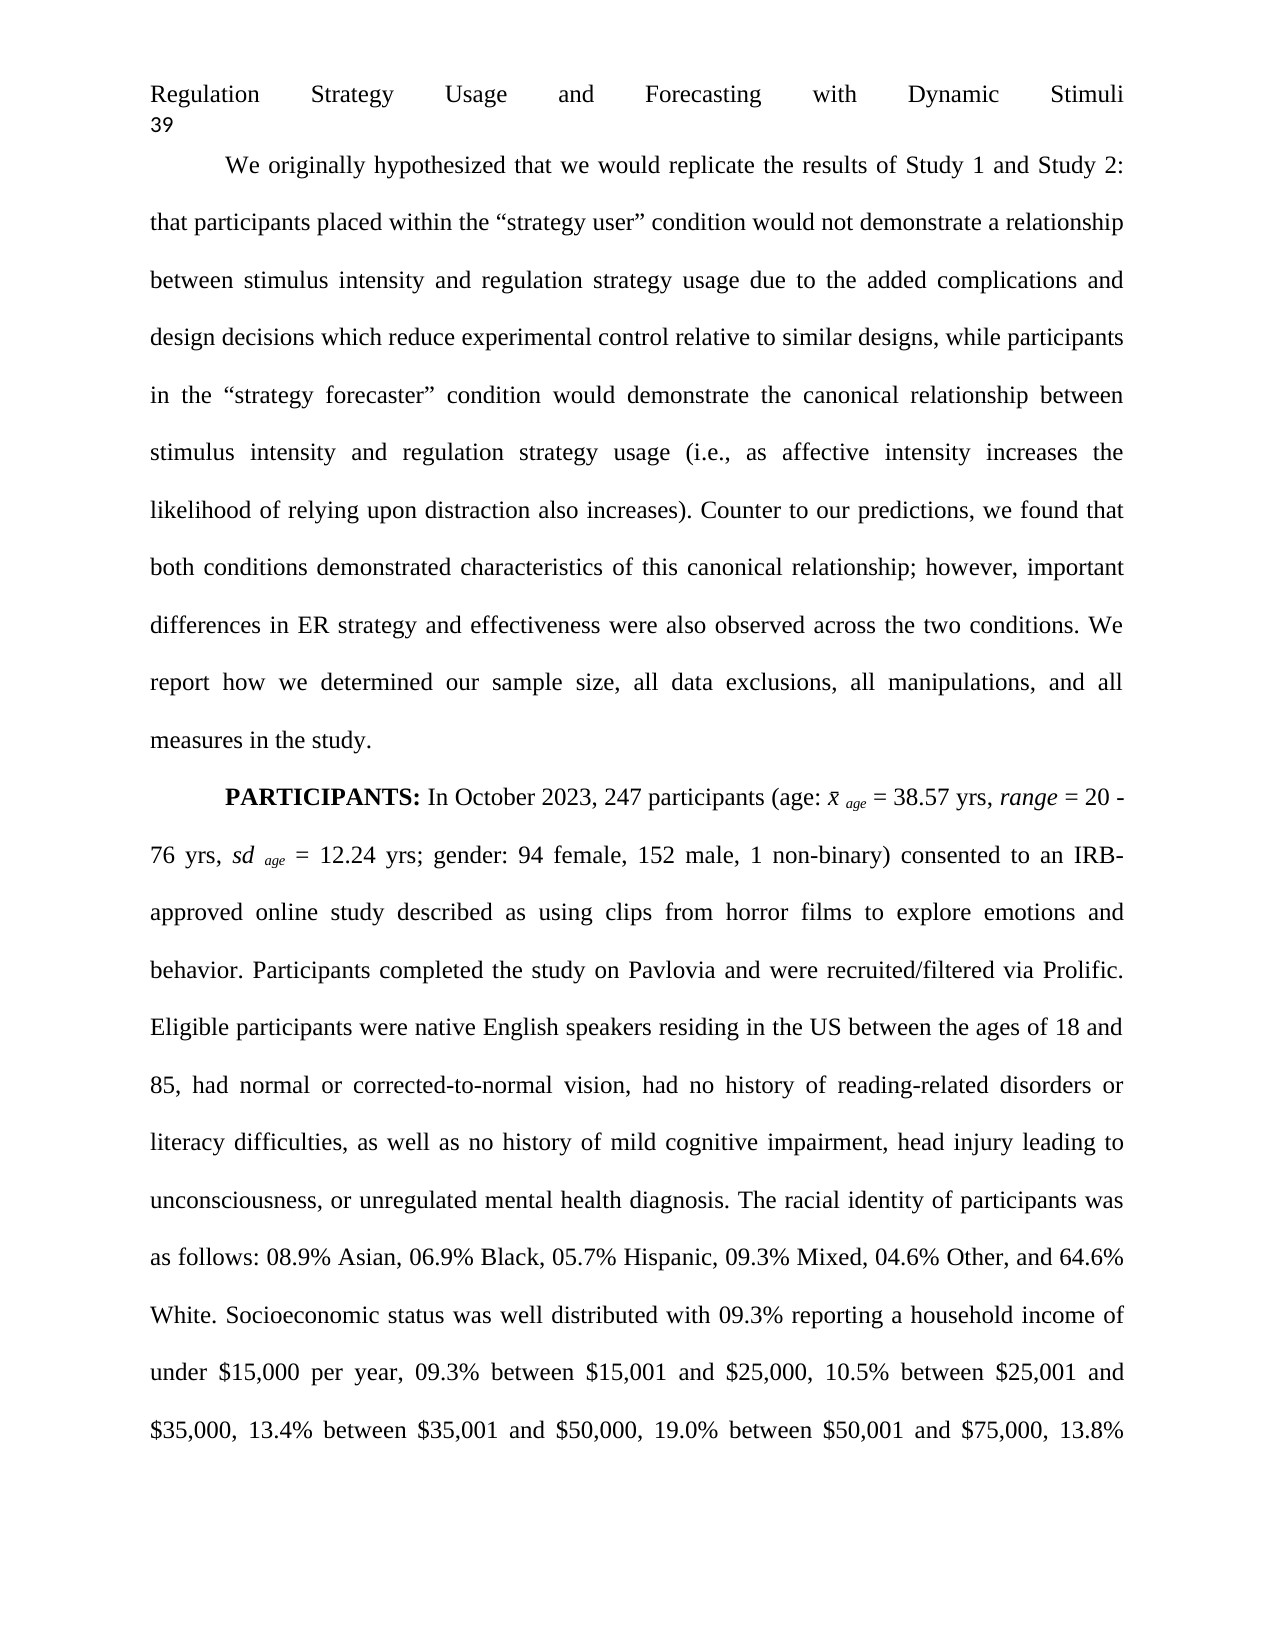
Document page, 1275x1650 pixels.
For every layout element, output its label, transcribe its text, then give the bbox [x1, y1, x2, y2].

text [150, 782, 1125, 1444]
text We originally hypothesized that we would replicate the results of Study 1 and Study 2: that participants placed within the “strategy user” condition would not demonstrate a relationship between stimulus intensity and regulation strategy usage due to the added complications and design decisions which reduce experimental control relative to similar designs, while participants in the “strategy forecaster” condition would demonstrate the canonical relationship between stimulus intensity and regulation strategy usage (i.e., as affective intensity increases the likelihood of relying upon distraction also increases). Counter to our predictions, we found that both conditions demonstrated characteristics of this canonical relationship; however, important differences in ER strategy and effectiveness were also observed across the two conditions. We report how we determined our sample size, all data exclusions, all manipulations, and all measures in the study. [150, 150, 1125, 754]
